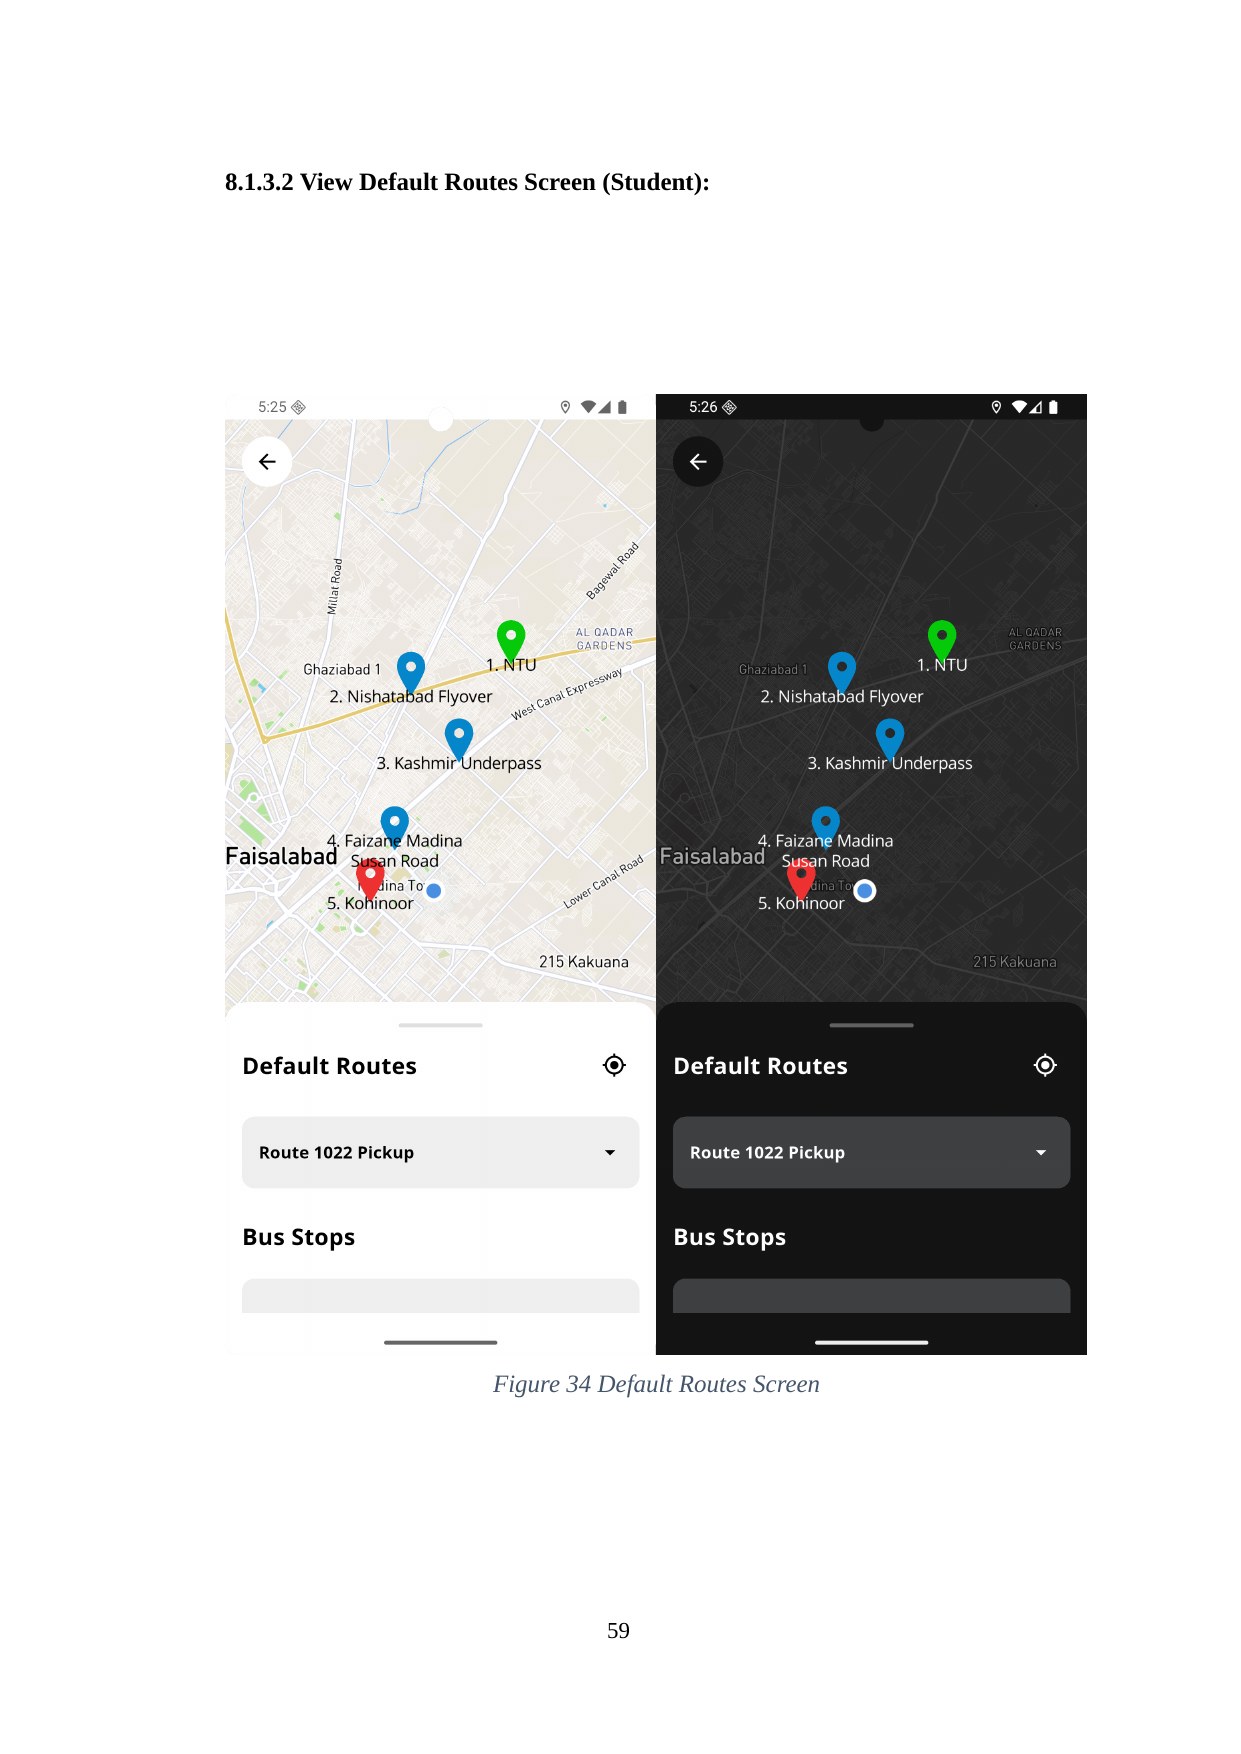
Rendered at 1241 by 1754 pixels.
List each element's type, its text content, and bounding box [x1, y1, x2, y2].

picture [225, 394, 1087, 1355]
text Figure 34 Default Routes Screen [225, 1369, 1090, 1398]
subtitle 8.1.3.2 View Default Routes Screen (Student): [225, 167, 1090, 195]
